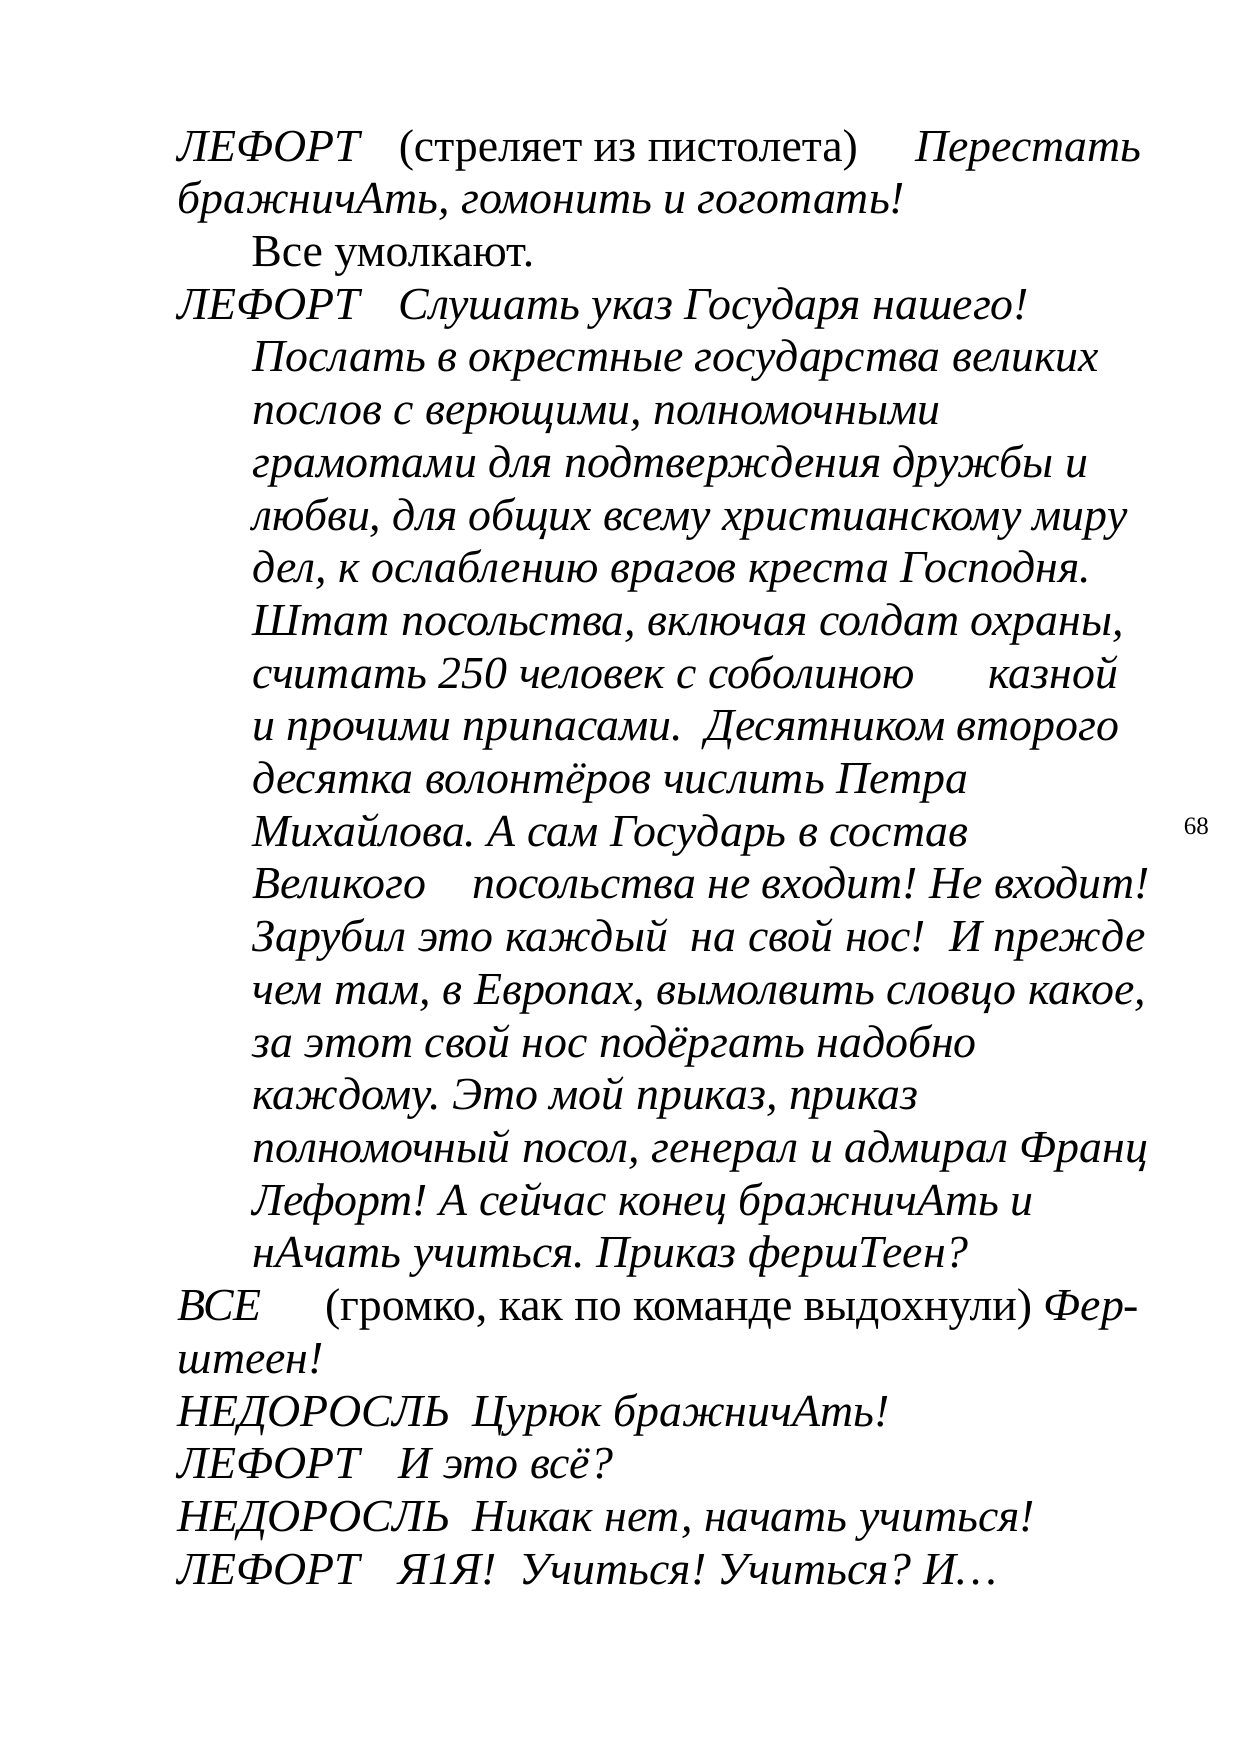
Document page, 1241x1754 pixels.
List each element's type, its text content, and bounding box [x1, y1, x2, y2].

text ЛЕФОРТ Я1Я! Учиться! Учиться? И… [177, 1541, 1152, 1594]
text ЛЕФОРТ Слушать указ Государя нашего! Послать в окрестные государства великих послов с верющими, полномочными грамотами для подтверждения дружбы и любви, для общих всему христианскому миру дел, к ослаблению врагов креста Господня. [177, 276, 1152, 592]
text ЛЕФОРТ (стреляет из пистолета) Перестать бражничАть, гомонить и гоготать! [177, 118, 1152, 223]
text Штат посольства, включая солдат охраны, считать 250 человек с соболиною казной и прочими припасами. Десятником второго десятка волонтёров числить Петра Михайлова. А сам Государь в состав Великого посольства не входит! Не входит! Зарубил это каждый на свой нос! И прежде чем там, в Европах, вымолвить словцо какое, за этот свой нос подёргать надобно каждому. Это мой приказ, приказ полномочный посол, генерал и адмирал Франц Лефорт! А сейчас конец бражничАть и нАчать учиться. Приказ фершТеен? [252, 592, 1152, 1278]
text ЛЕФОРТ И это всё? [177, 1436, 1152, 1488]
text НЕДОРОСЛЬ Цурюк бражничАть! [177, 1383, 1152, 1436]
text ВСЕ (громко, как по команде выдохнули) Фер-штеен! [177, 1278, 1152, 1383]
text Все умолкают. [177, 223, 1152, 276]
text НЕДОРОСЛЬ Никак нет, начать учиться! [177, 1488, 1152, 1541]
